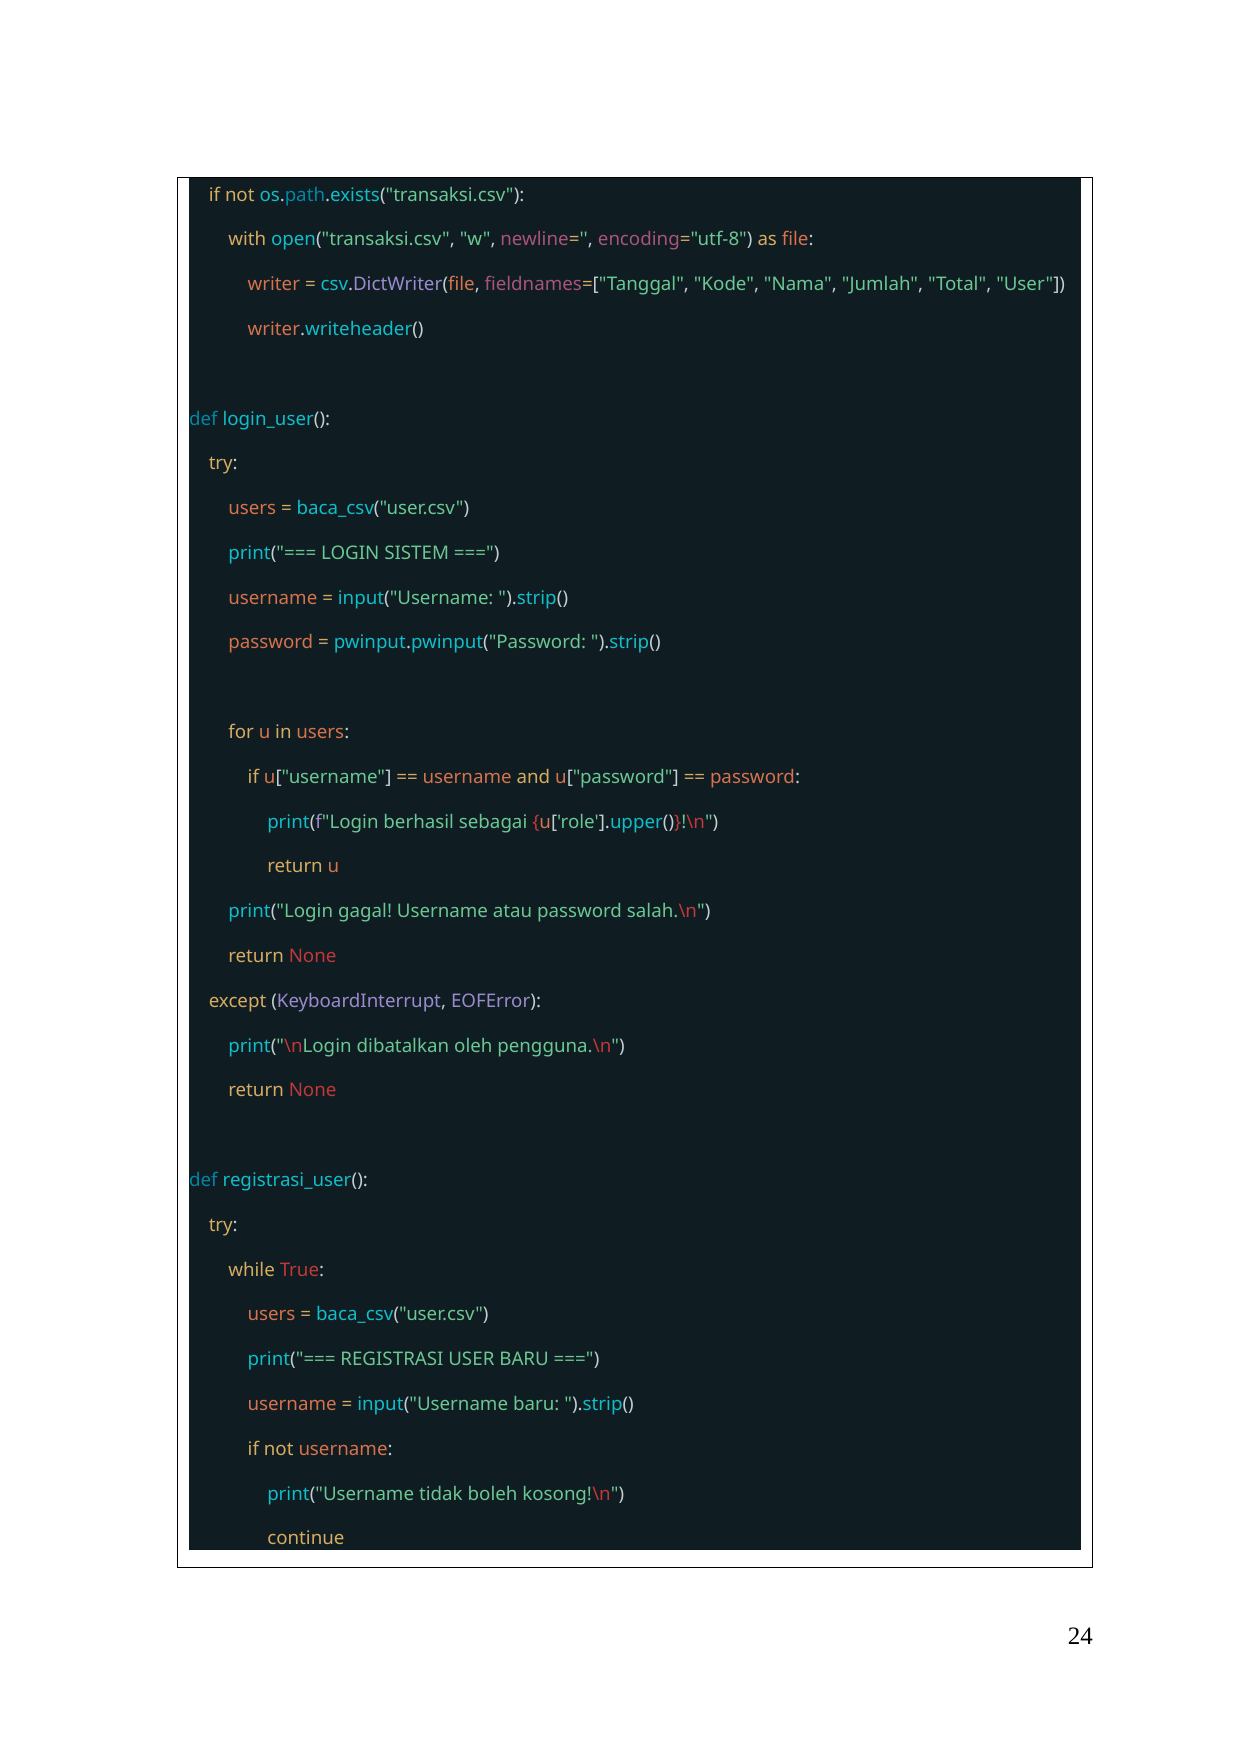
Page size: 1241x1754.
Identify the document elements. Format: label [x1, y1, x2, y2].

table_header [178, 178, 1092, 1567]
